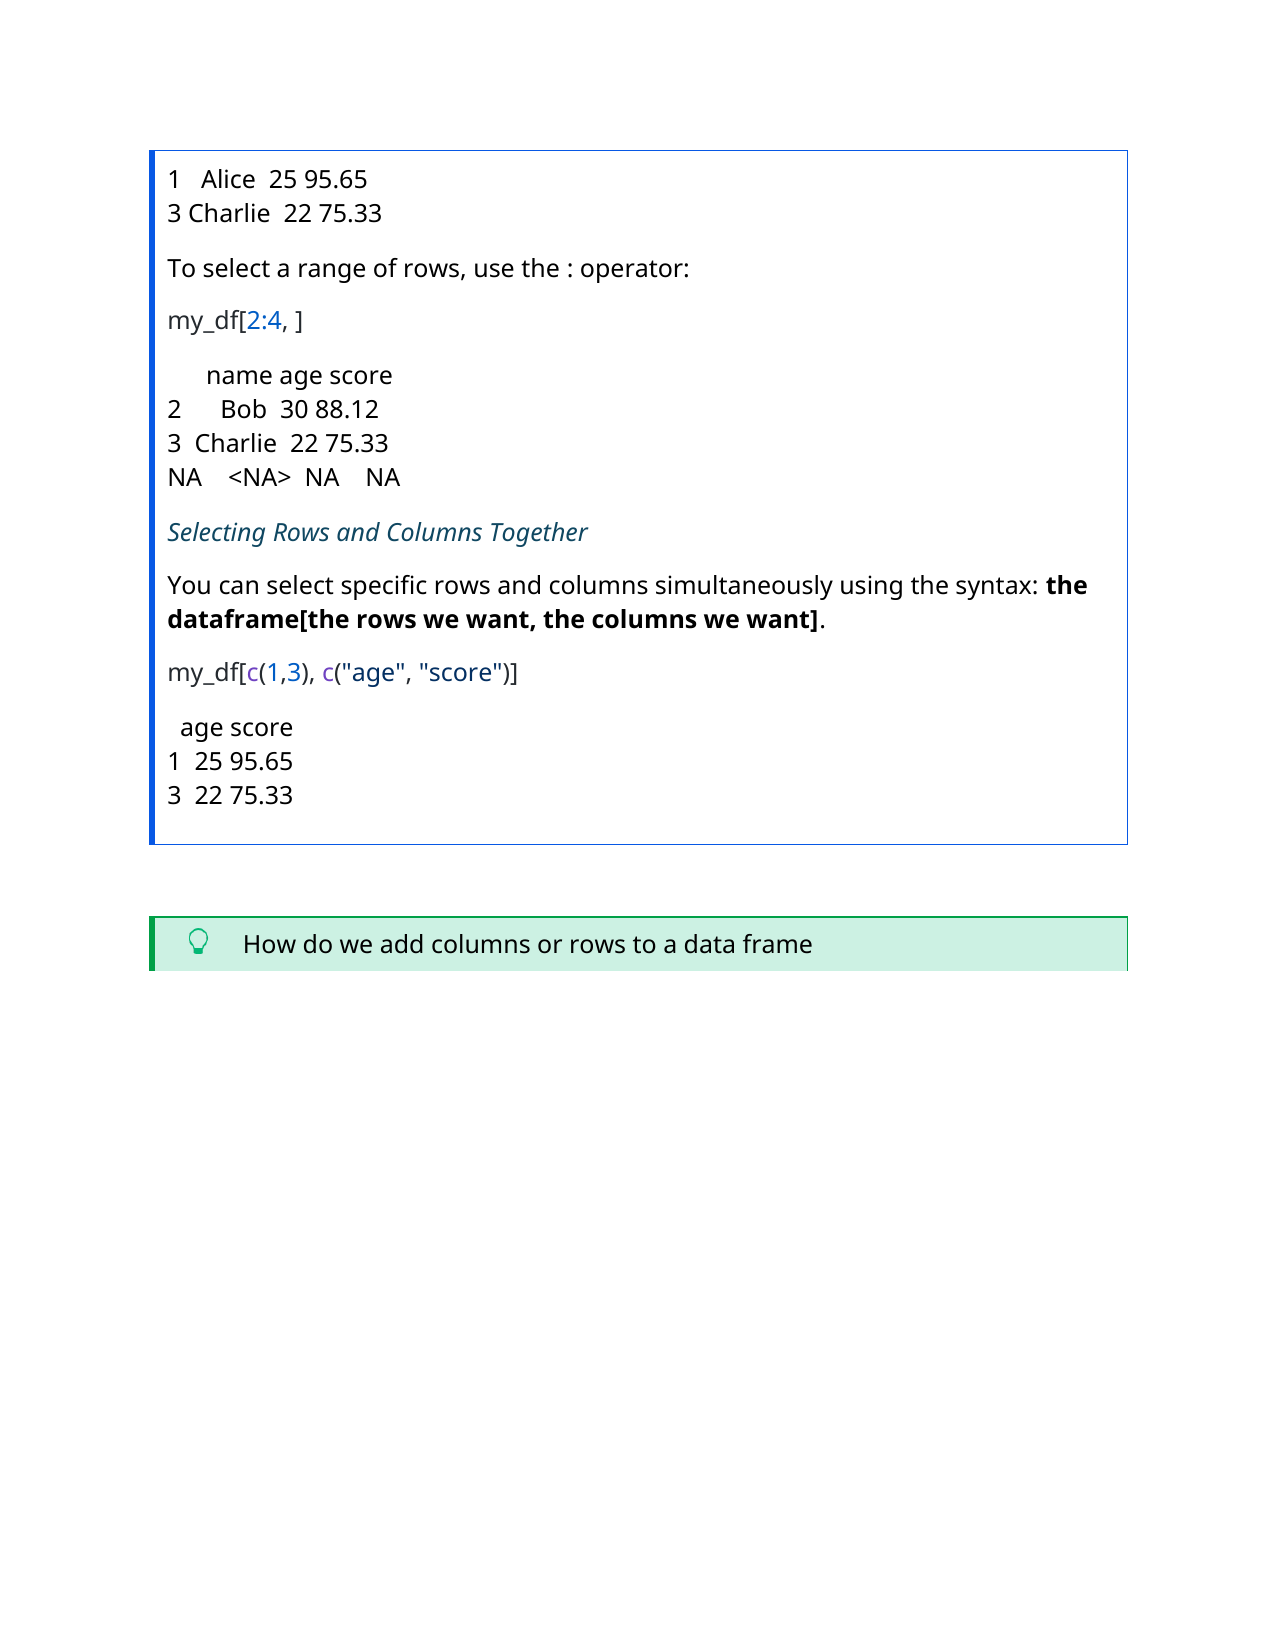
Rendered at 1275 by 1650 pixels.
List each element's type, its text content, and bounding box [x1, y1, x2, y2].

picture [186, 928, 211, 954]
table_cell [155, 151, 1127, 844]
table_header How do we add columns or rows to a data frame [155, 918, 1127, 971]
